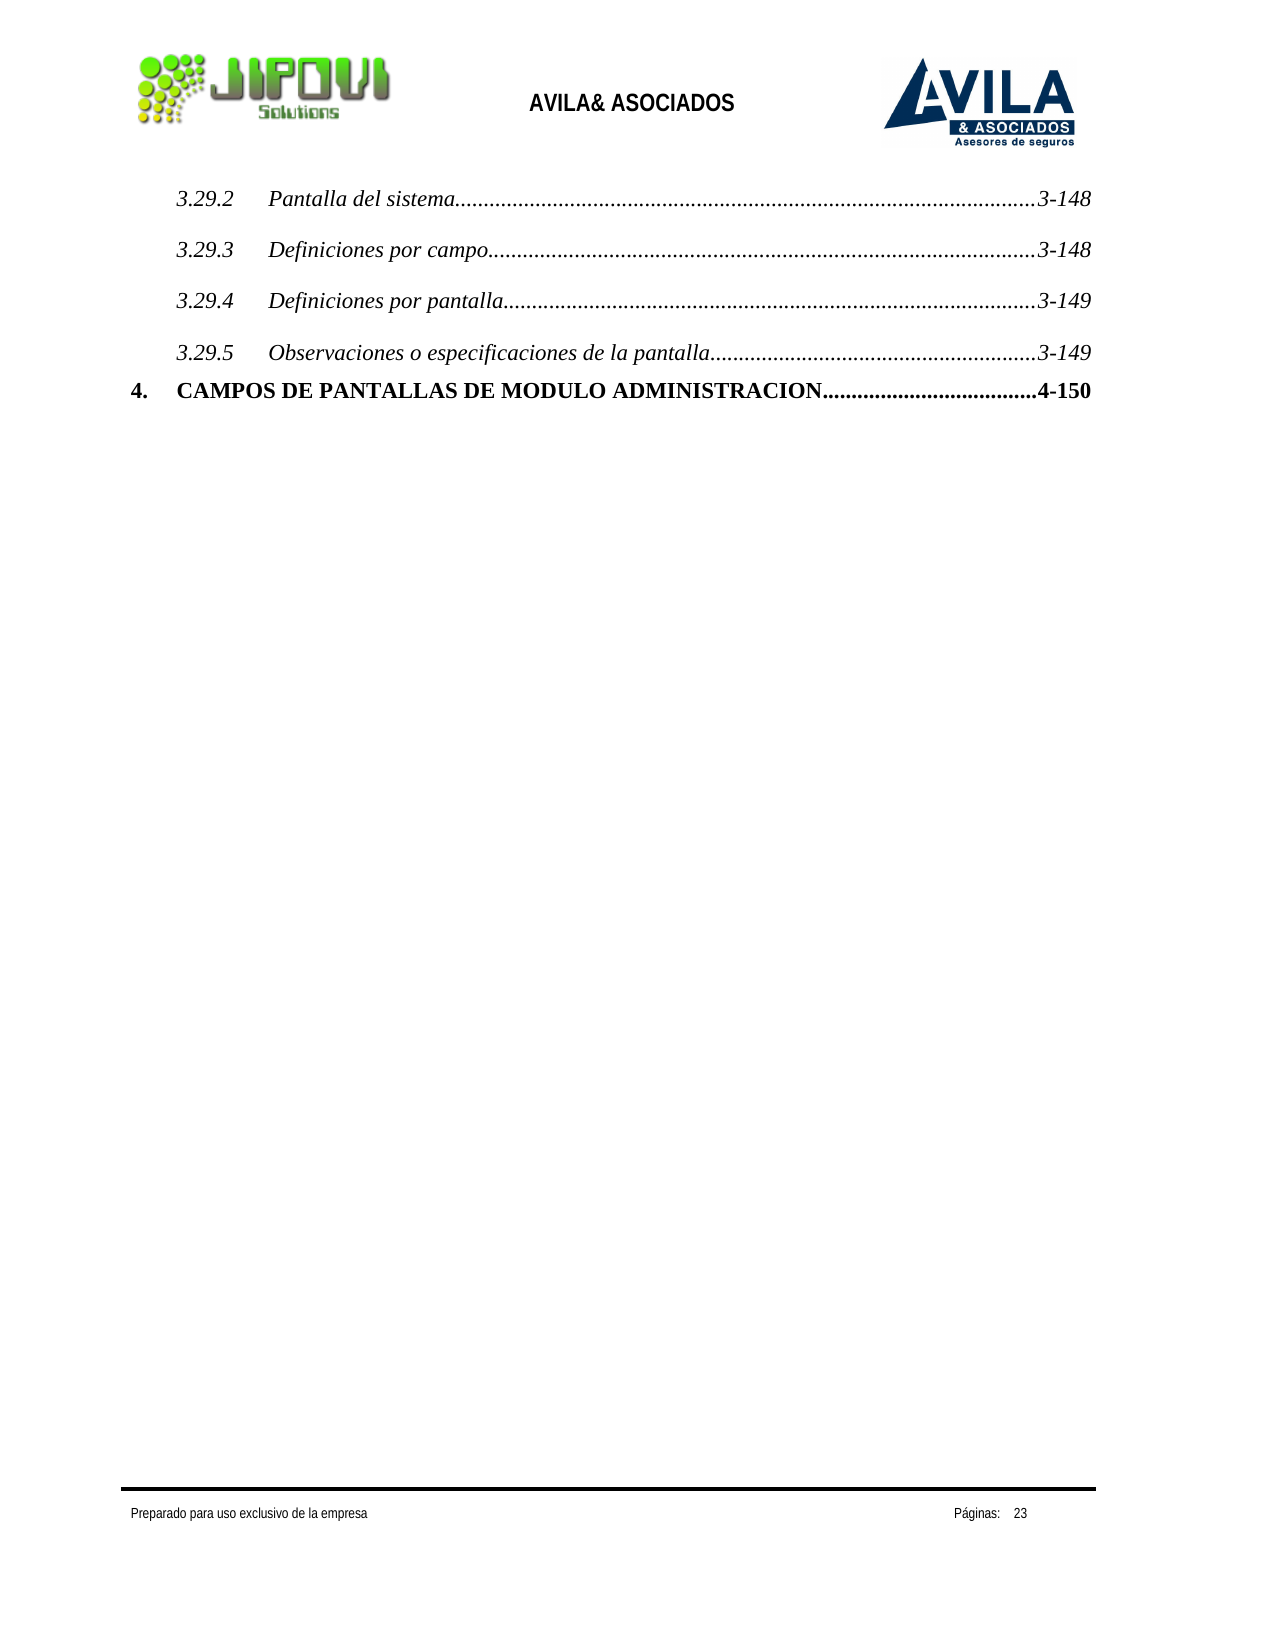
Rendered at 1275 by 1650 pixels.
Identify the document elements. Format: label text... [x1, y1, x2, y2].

text 3.29.3 Definiciones por campo 3-148 [176, 236, 1092, 262]
text 3.29.2 Pantalla del sistema 3-148 [176, 184, 1092, 211]
text 3.29.4 Definiciones por pantalla 3-149 [176, 287, 1092, 314]
picture [131, 47, 394, 128]
text 3.29.5 Observaciones o especificaciones de la pantalla 3-149 [176, 339, 1092, 365]
picture [881, 57, 1077, 148]
text 4. CAMPOS DE PANTALLAS DE MODULO ADMINISTRACION 4-150 [131, 377, 1092, 404]
